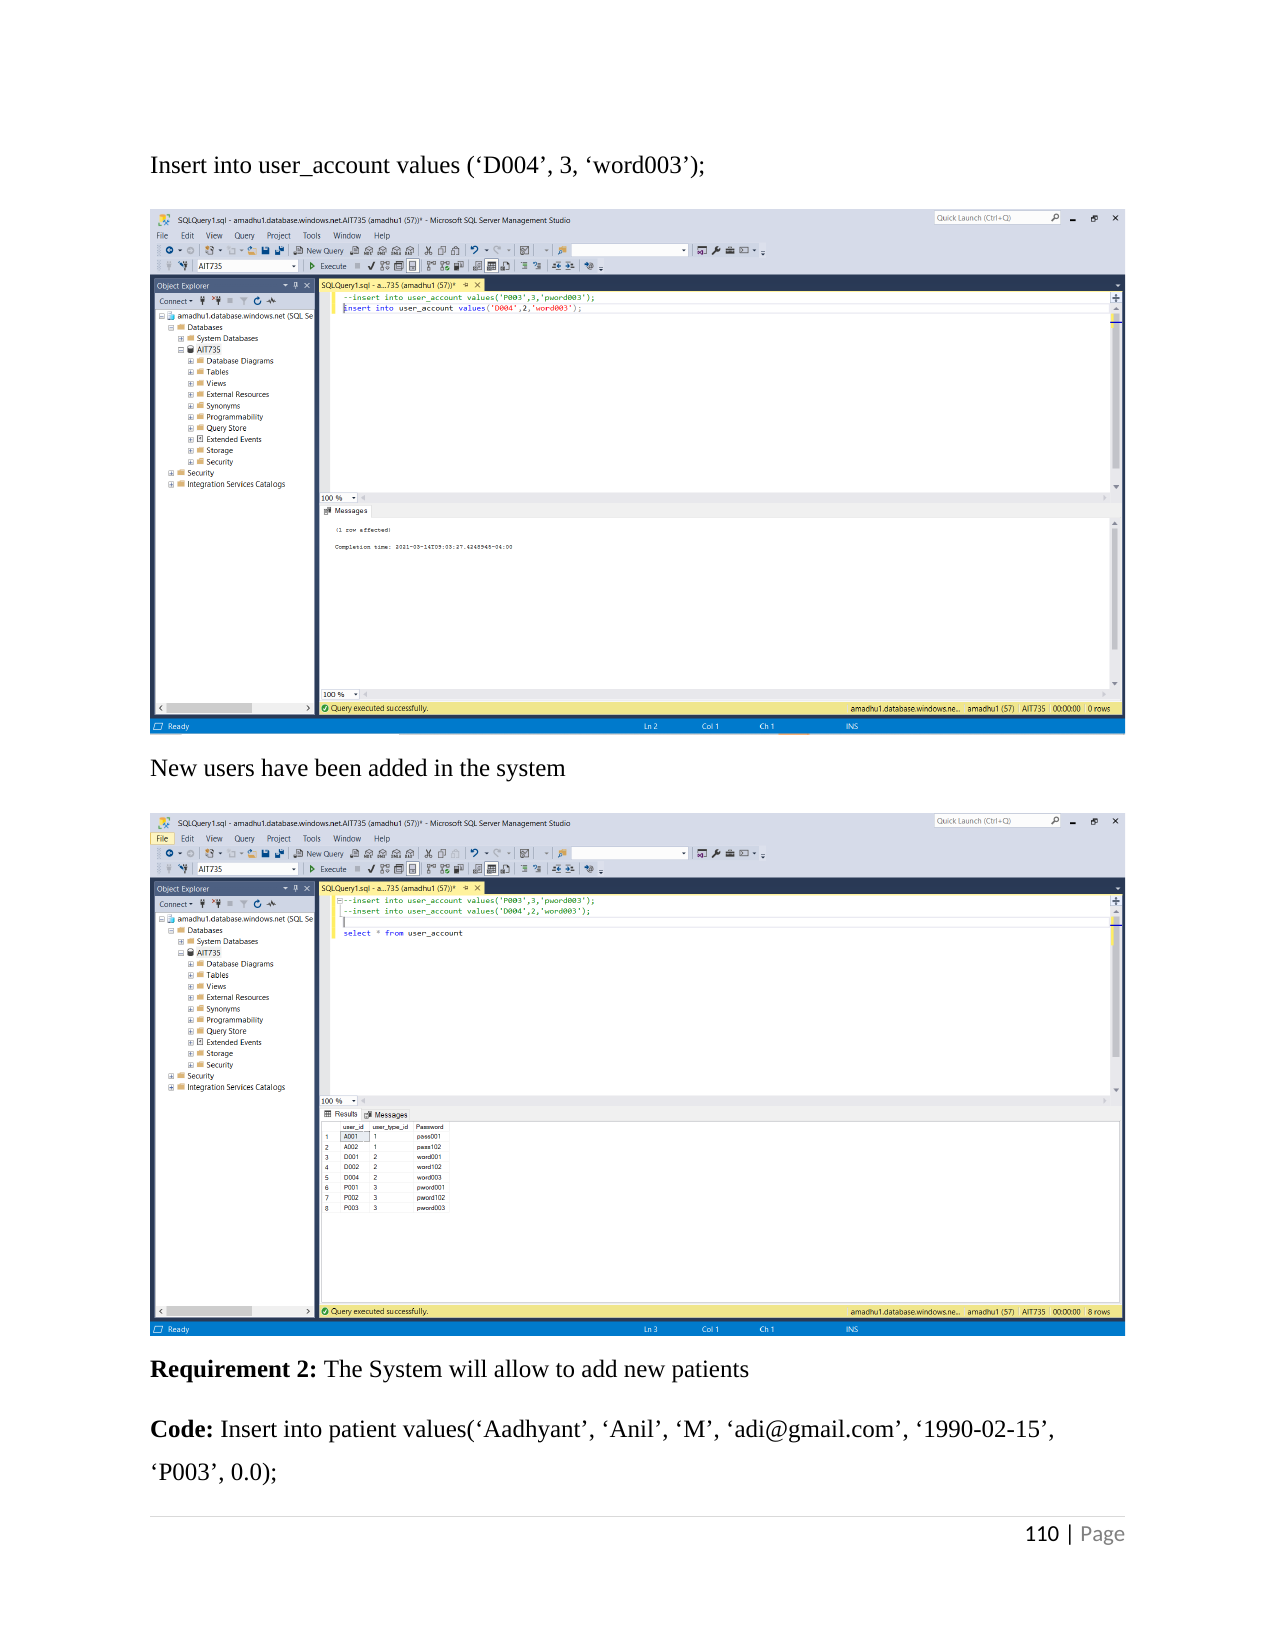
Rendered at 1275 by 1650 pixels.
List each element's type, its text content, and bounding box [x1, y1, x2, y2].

text New users have been added in the system [150, 753, 1125, 782]
picture [150, 813, 1125, 1336]
picture [150, 209, 1125, 735]
text Requirement 2: The System will allow to add new patients [150, 1354, 1125, 1383]
text Code: Insert into patient values(‘Aadhyant’, ‘Anil’, ‘M’, ‘adi@gmail.com’, ‘1990-02-15’, ‘P003’, 0.0); [150, 1414, 1125, 1486]
text Insert into user_account values (‘D004’, 3, ‘word003’); [150, 150, 1125, 179]
